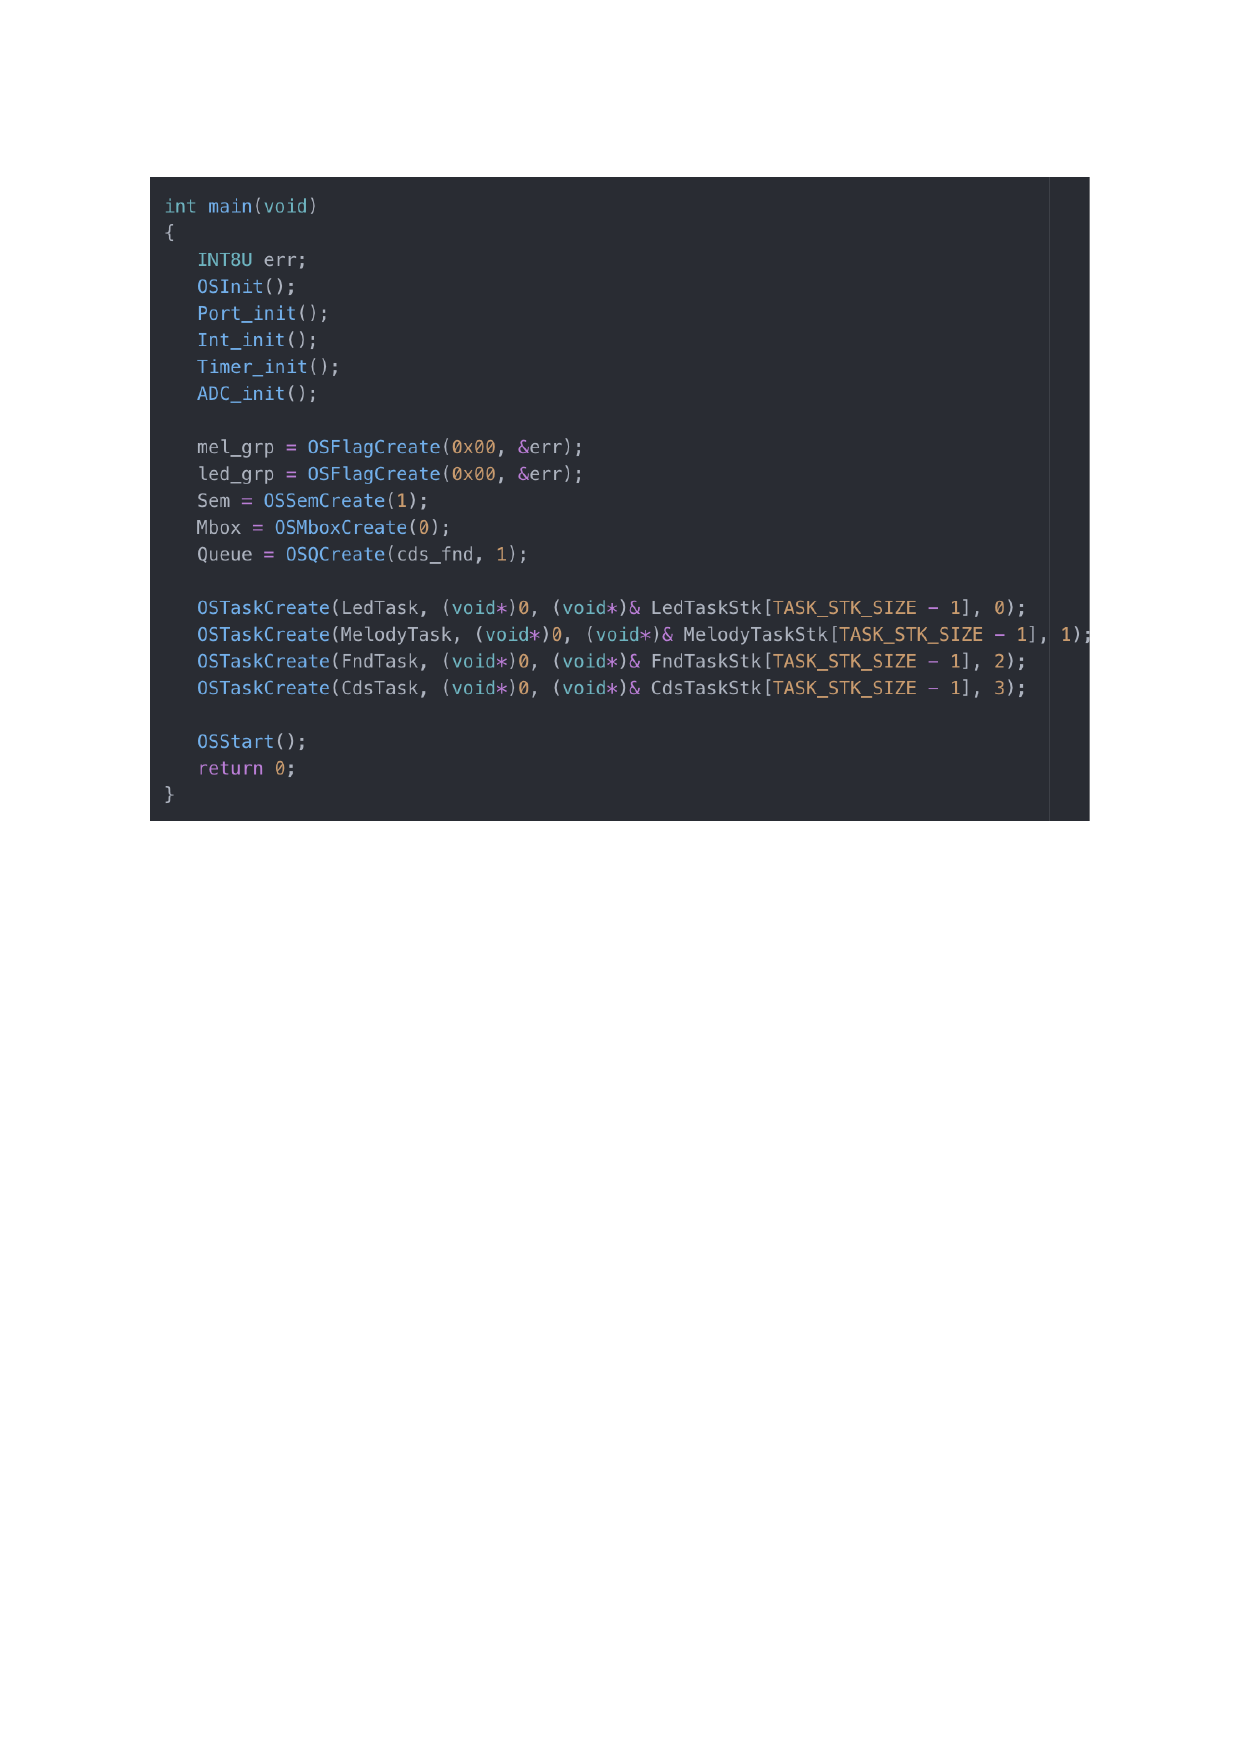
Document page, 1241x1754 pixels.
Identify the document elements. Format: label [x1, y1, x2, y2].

picture [150, 177, 1090, 821]
